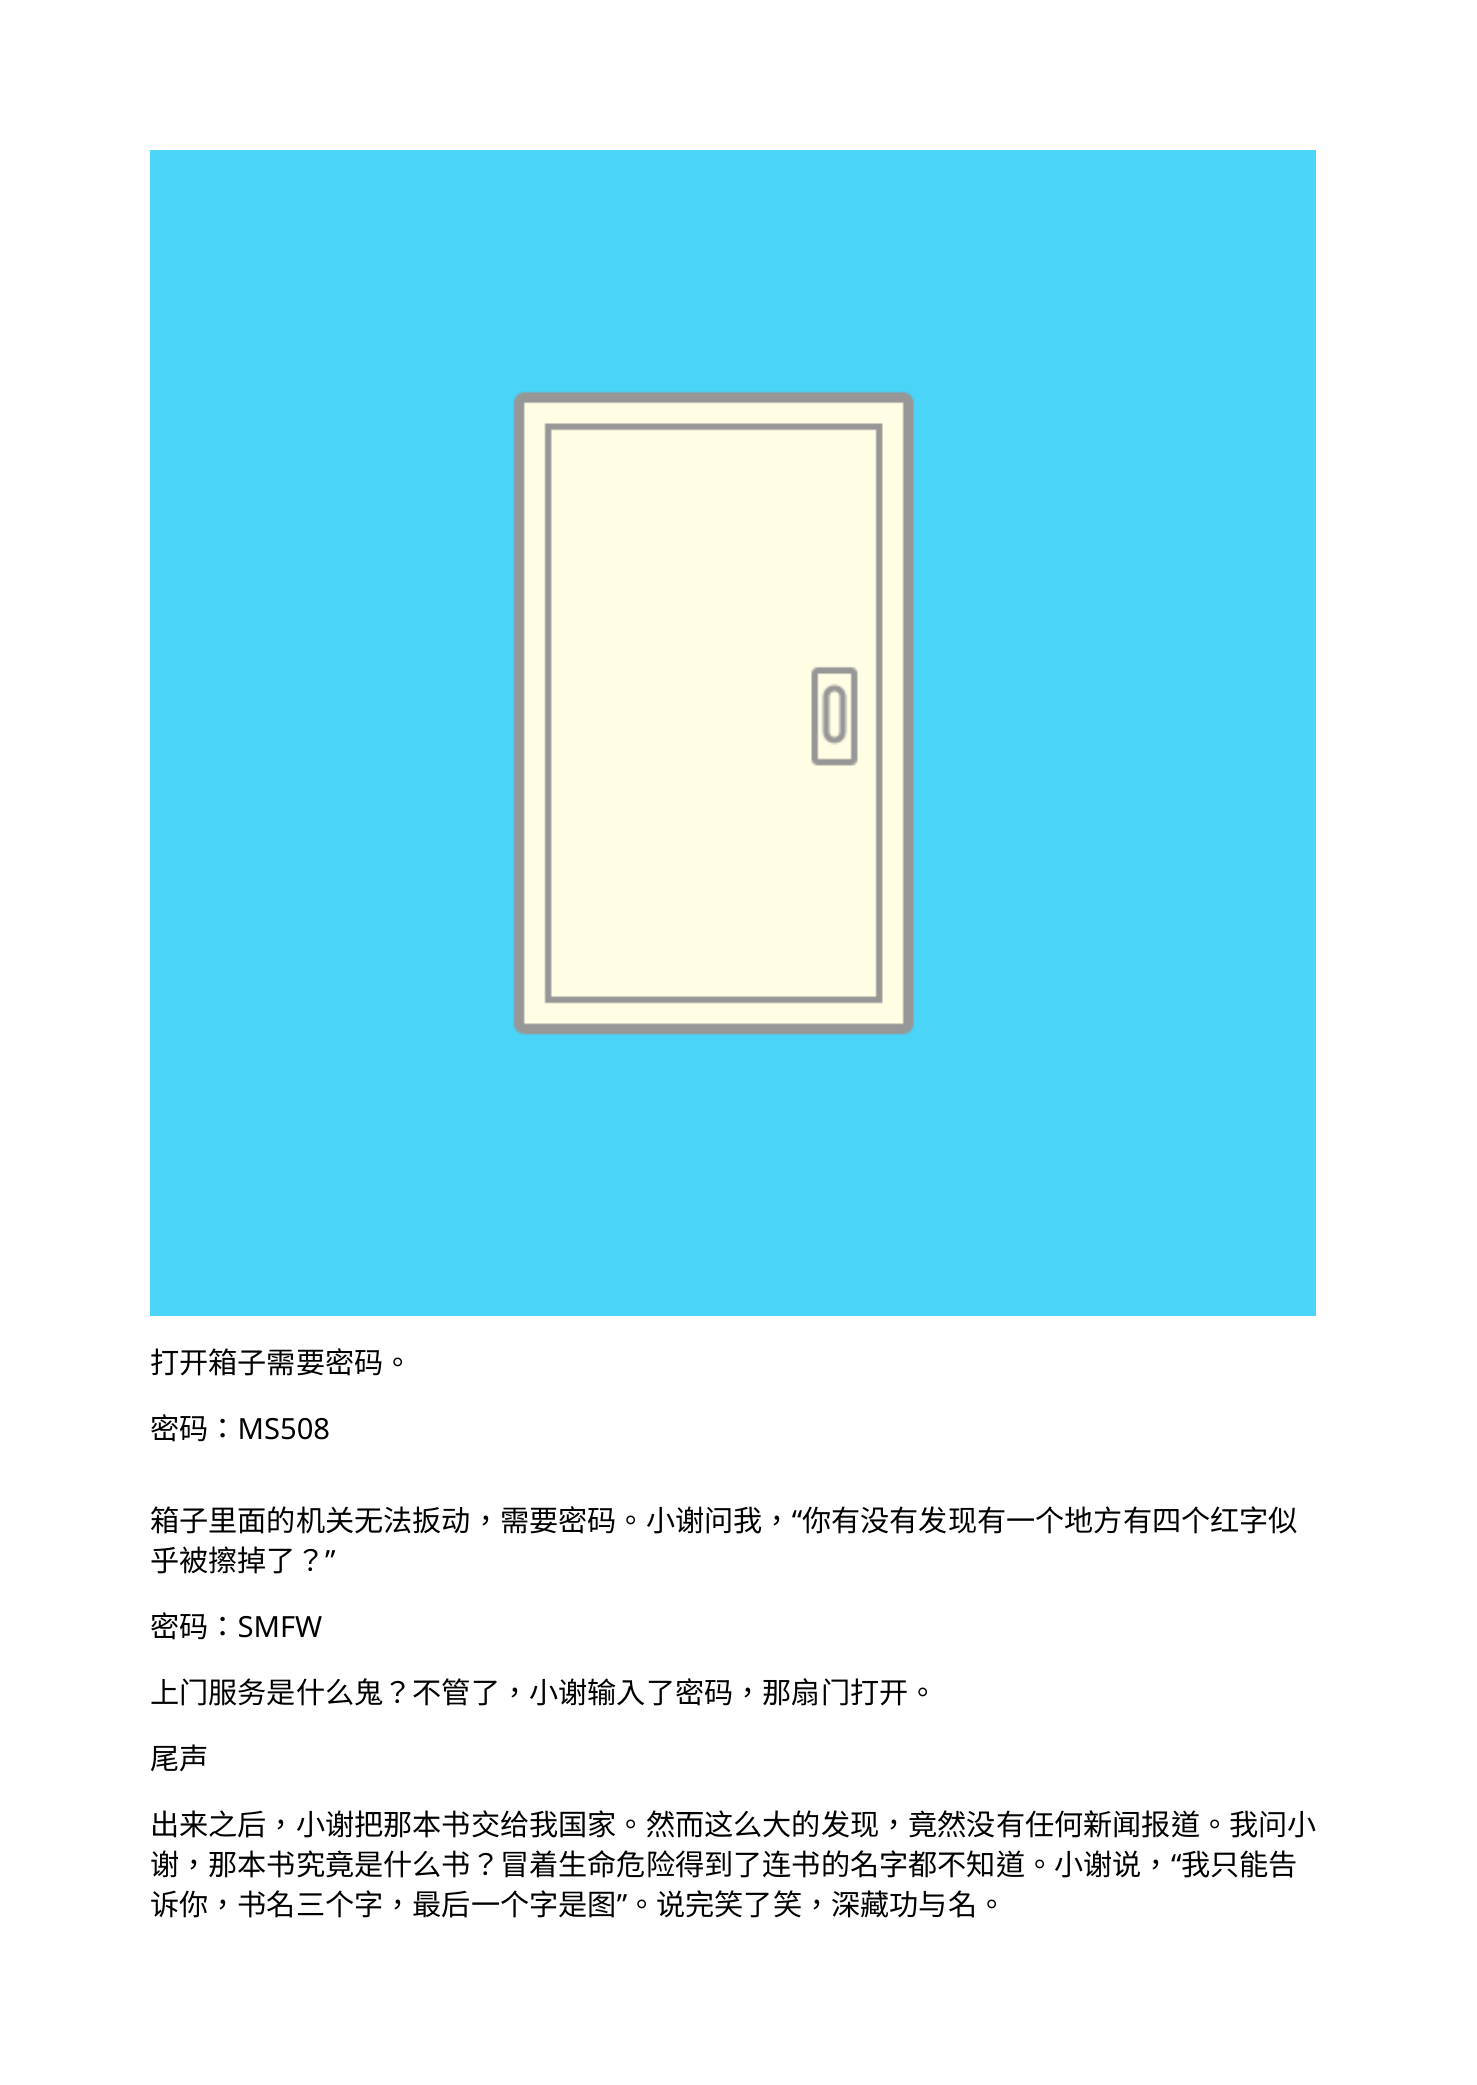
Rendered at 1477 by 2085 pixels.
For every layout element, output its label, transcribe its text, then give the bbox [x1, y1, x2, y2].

text 出来之后，小谢把那本书交给我国家。然而这么大的发现，竟然没有任何新闻报道。我问小谢，那本书究竟是什么书？冒着生命危险得到了连书的名字都不知道。小谢说，“我只能告诉你，书名三个字，最后一个字是图”。说完笑了笑，深藏功与名。 [150, 1804, 1326, 1923]
text 密码：MS508 [150, 1408, 1326, 1448]
text 密码：SMFW [150, 1606, 1326, 1672]
text 尾声 [150, 1738, 1326, 1778]
picture [150, 150, 1316, 1316]
text 箱子里面的机关无法扳动，需要密码。小谢问我，“你有没有发现有一个地方有四个红字似乎被擦掉了？” [150, 1501, 1326, 1580]
text 上门服务是什么鬼？不管了，小谢输入了密码，那扇门打开。 [150, 1672, 1326, 1712]
text 打开箱子需要密码。 [150, 1342, 1326, 1382]
